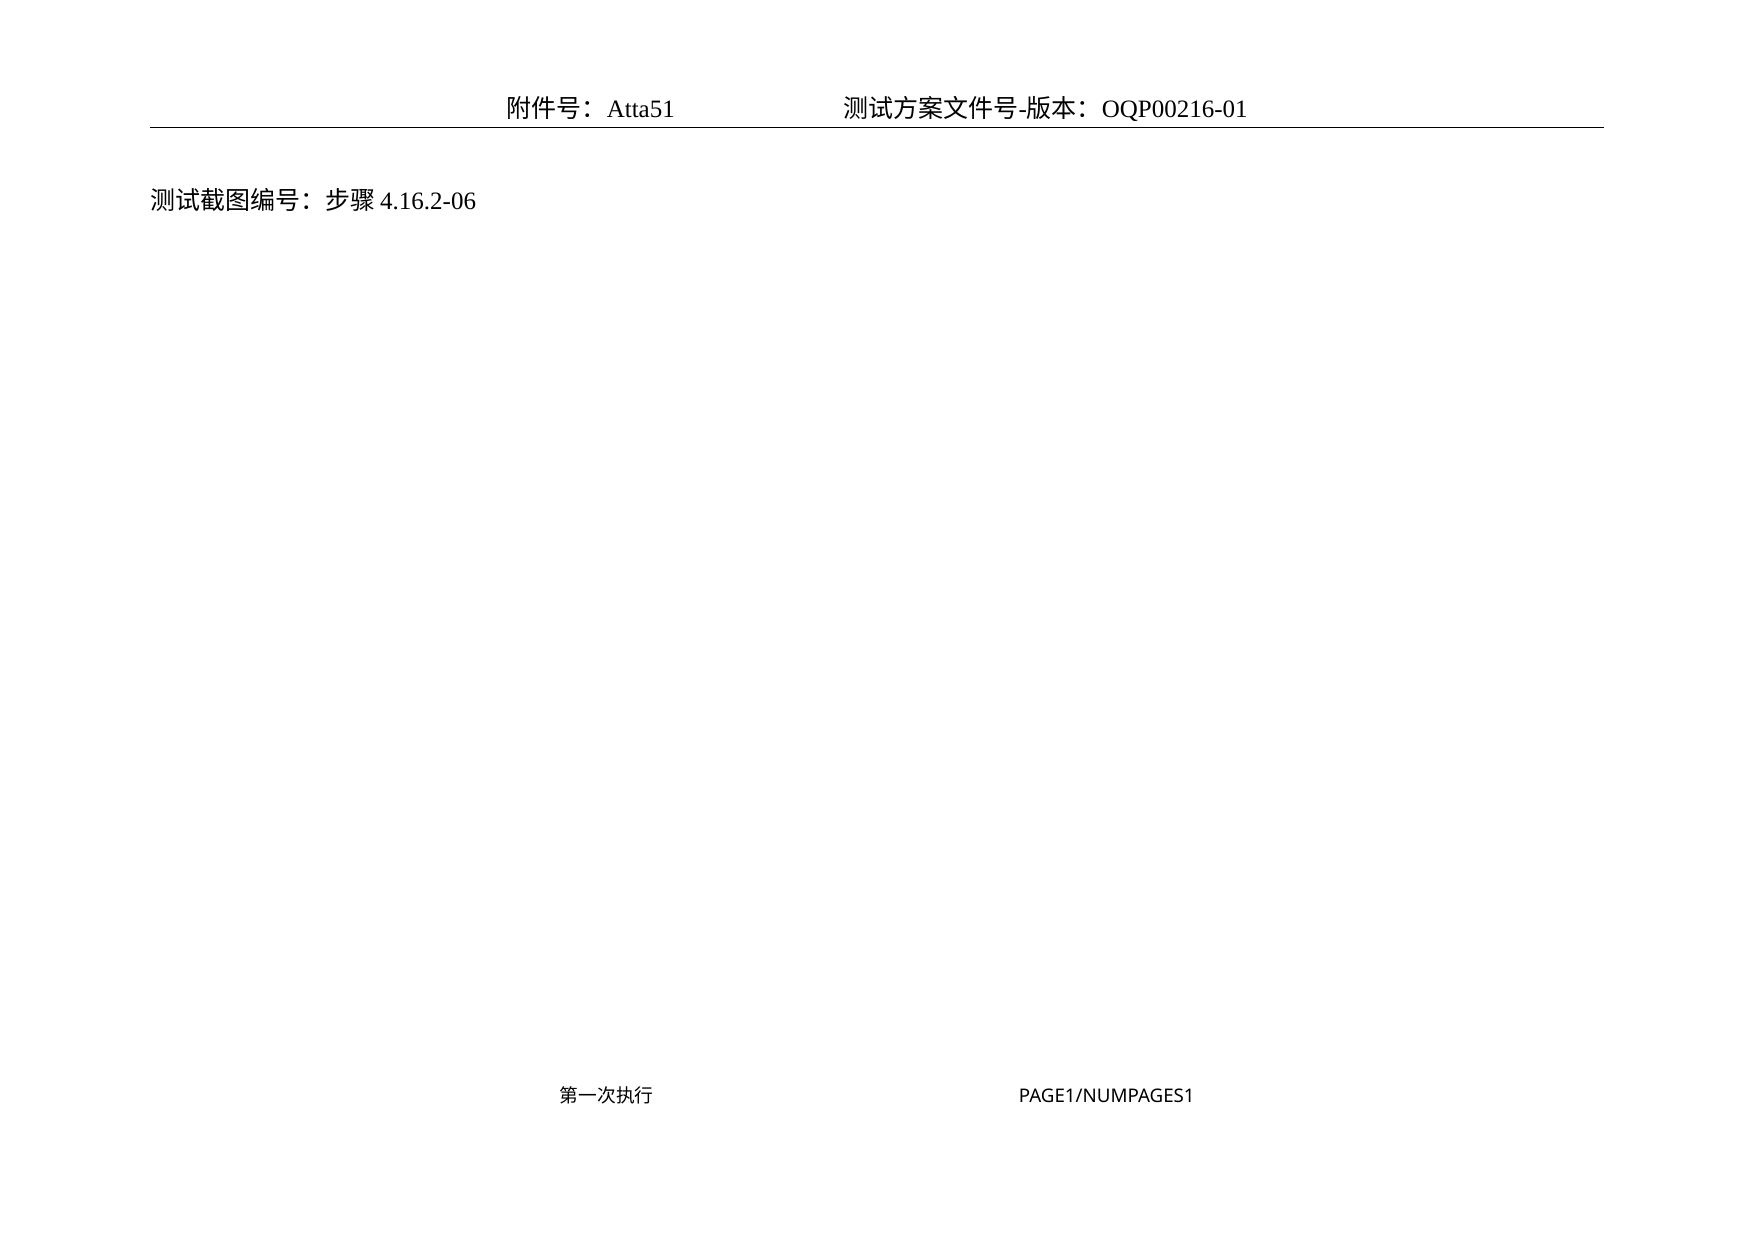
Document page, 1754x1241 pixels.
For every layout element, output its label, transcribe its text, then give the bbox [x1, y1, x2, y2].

text 测试截图编号：步骤4.16.2-06 [150, 166, 1604, 231]
